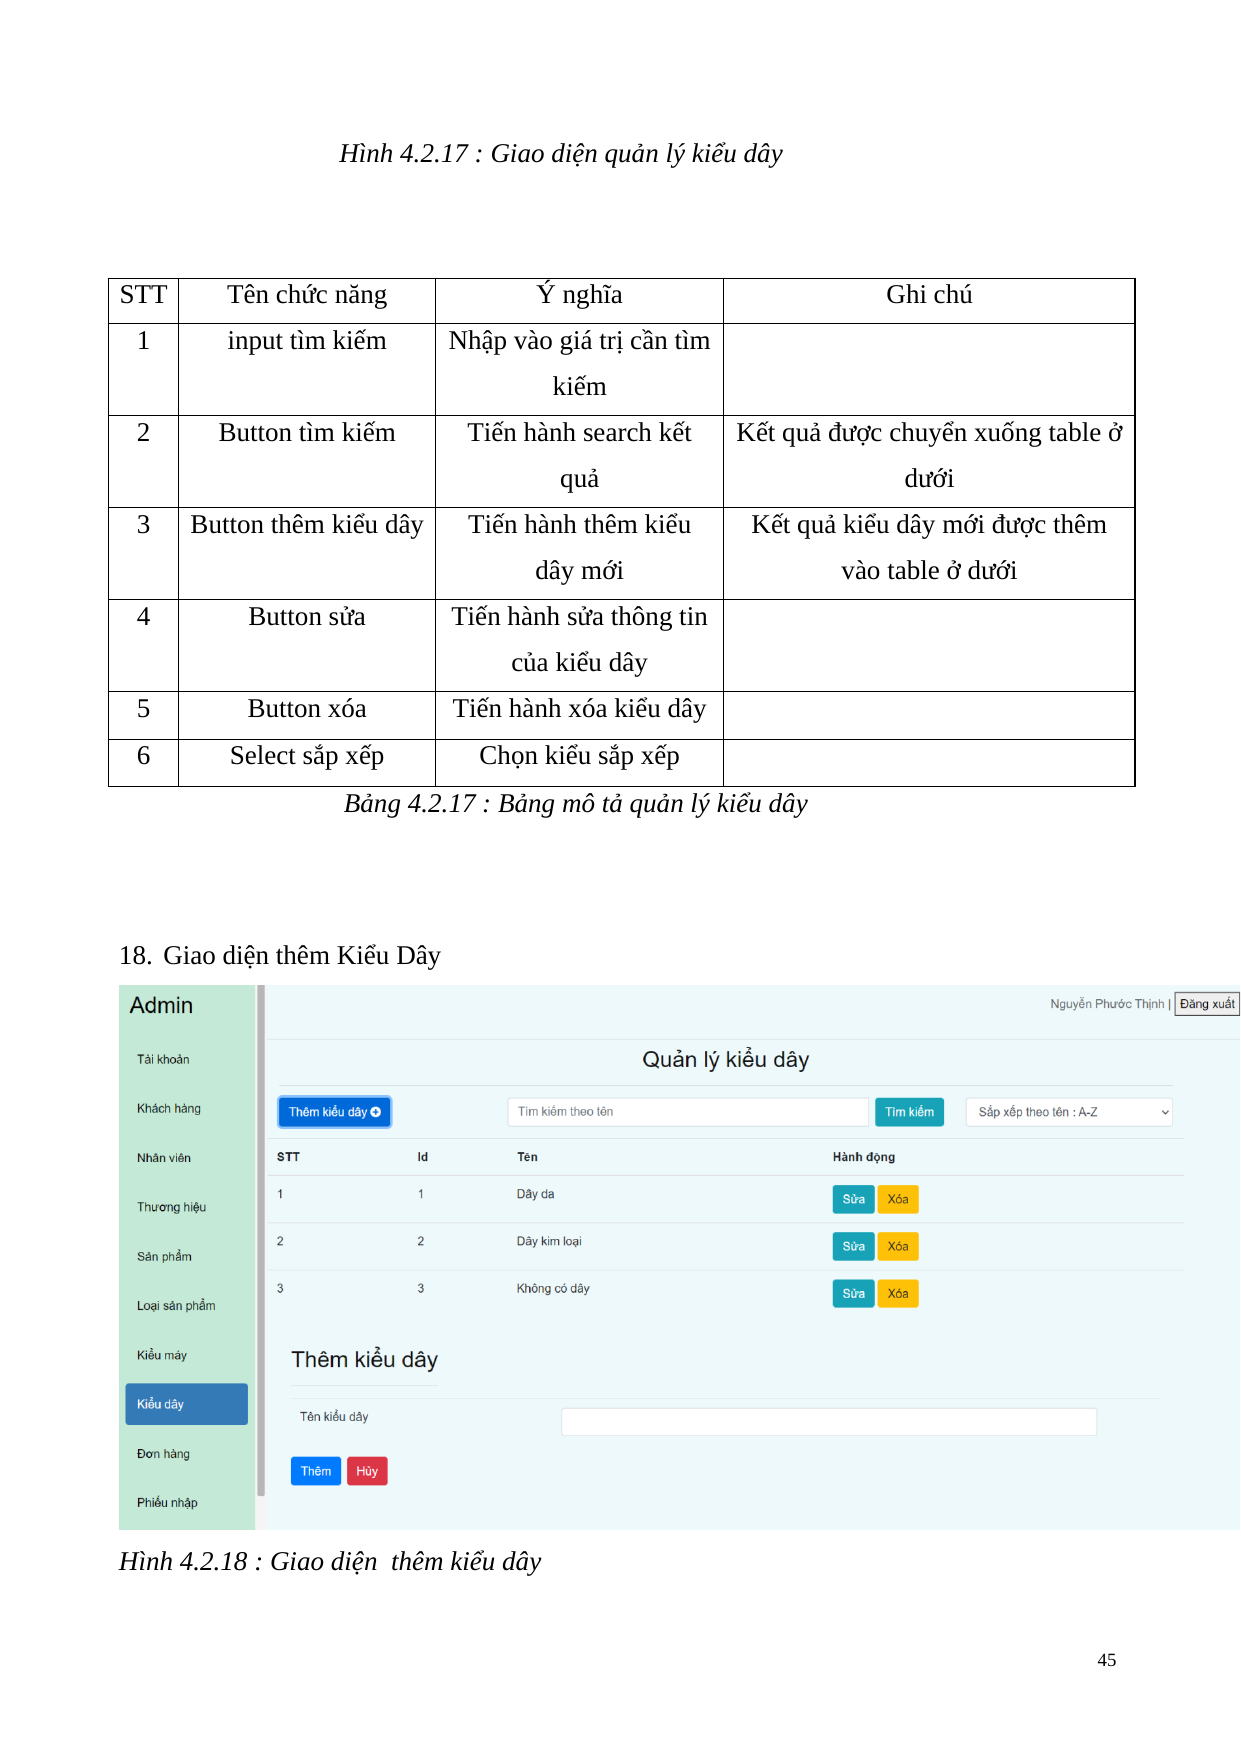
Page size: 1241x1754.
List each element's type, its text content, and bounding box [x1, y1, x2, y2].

table_cell 2 [109, 416, 178, 507]
table_cell Select sắp xếp [179, 740, 435, 786]
table_cell 6 [109, 740, 178, 786]
table_cell 1 [109, 324, 178, 415]
table_cell 4 [109, 600, 178, 691]
table_cell Tiến hành sửa thông tin của kiểu dây [436, 600, 723, 691]
text Hình 4.2.17 : Giao diện quản lý kiểu dây [339, 137, 992, 169]
table_cell Button sửa [179, 600, 435, 691]
picture [118, 985, 1241, 1530]
table_cell Tiến hành thêm kiểu dây mới [436, 508, 723, 599]
table_header Ý nghĩa [436, 279, 723, 323]
text Hình 4.2.18 : Giao diện thêm kiểu dây [119, 1530, 1240, 1576]
table_cell Tiến hành xóa kiểu dây [436, 692, 723, 738]
table_cell Kết quả kiểu dây mới được thêm vào table ở dưới [724, 508, 1134, 599]
text Bảng 4.2.17 : Bảng mô tả quản lý kiểu dây [269, 787, 1240, 818]
table_cell 5 [109, 692, 178, 738]
table_cell Tiến hành search kết quả [436, 416, 723, 507]
table_cell 3 [109, 508, 178, 599]
table_cell Chọn kiểu sắp xếp [436, 740, 723, 786]
table_cell input tìm kiếm [179, 324, 435, 415]
table_cell [724, 692, 1134, 738]
list Giao diện thêm Kiểu Dây [119, 939, 1240, 970]
table_cell [724, 600, 1134, 691]
table_header STT [109, 279, 178, 323]
table_cell Button thêm kiểu dây [179, 508, 435, 599]
table_header Tên chức năng [179, 279, 435, 323]
table_cell Nhập vào giá trị cần tìm kiếm [436, 324, 723, 415]
table_cell Kết quả được chuyển xuống table ở dưới [724, 416, 1134, 507]
table_header Ghi chú [724, 279, 1134, 323]
table_cell [724, 740, 1134, 786]
table_cell [724, 324, 1134, 415]
table_cell Button tìm kiếm [179, 416, 435, 507]
table_cell Button xóa [179, 692, 435, 738]
